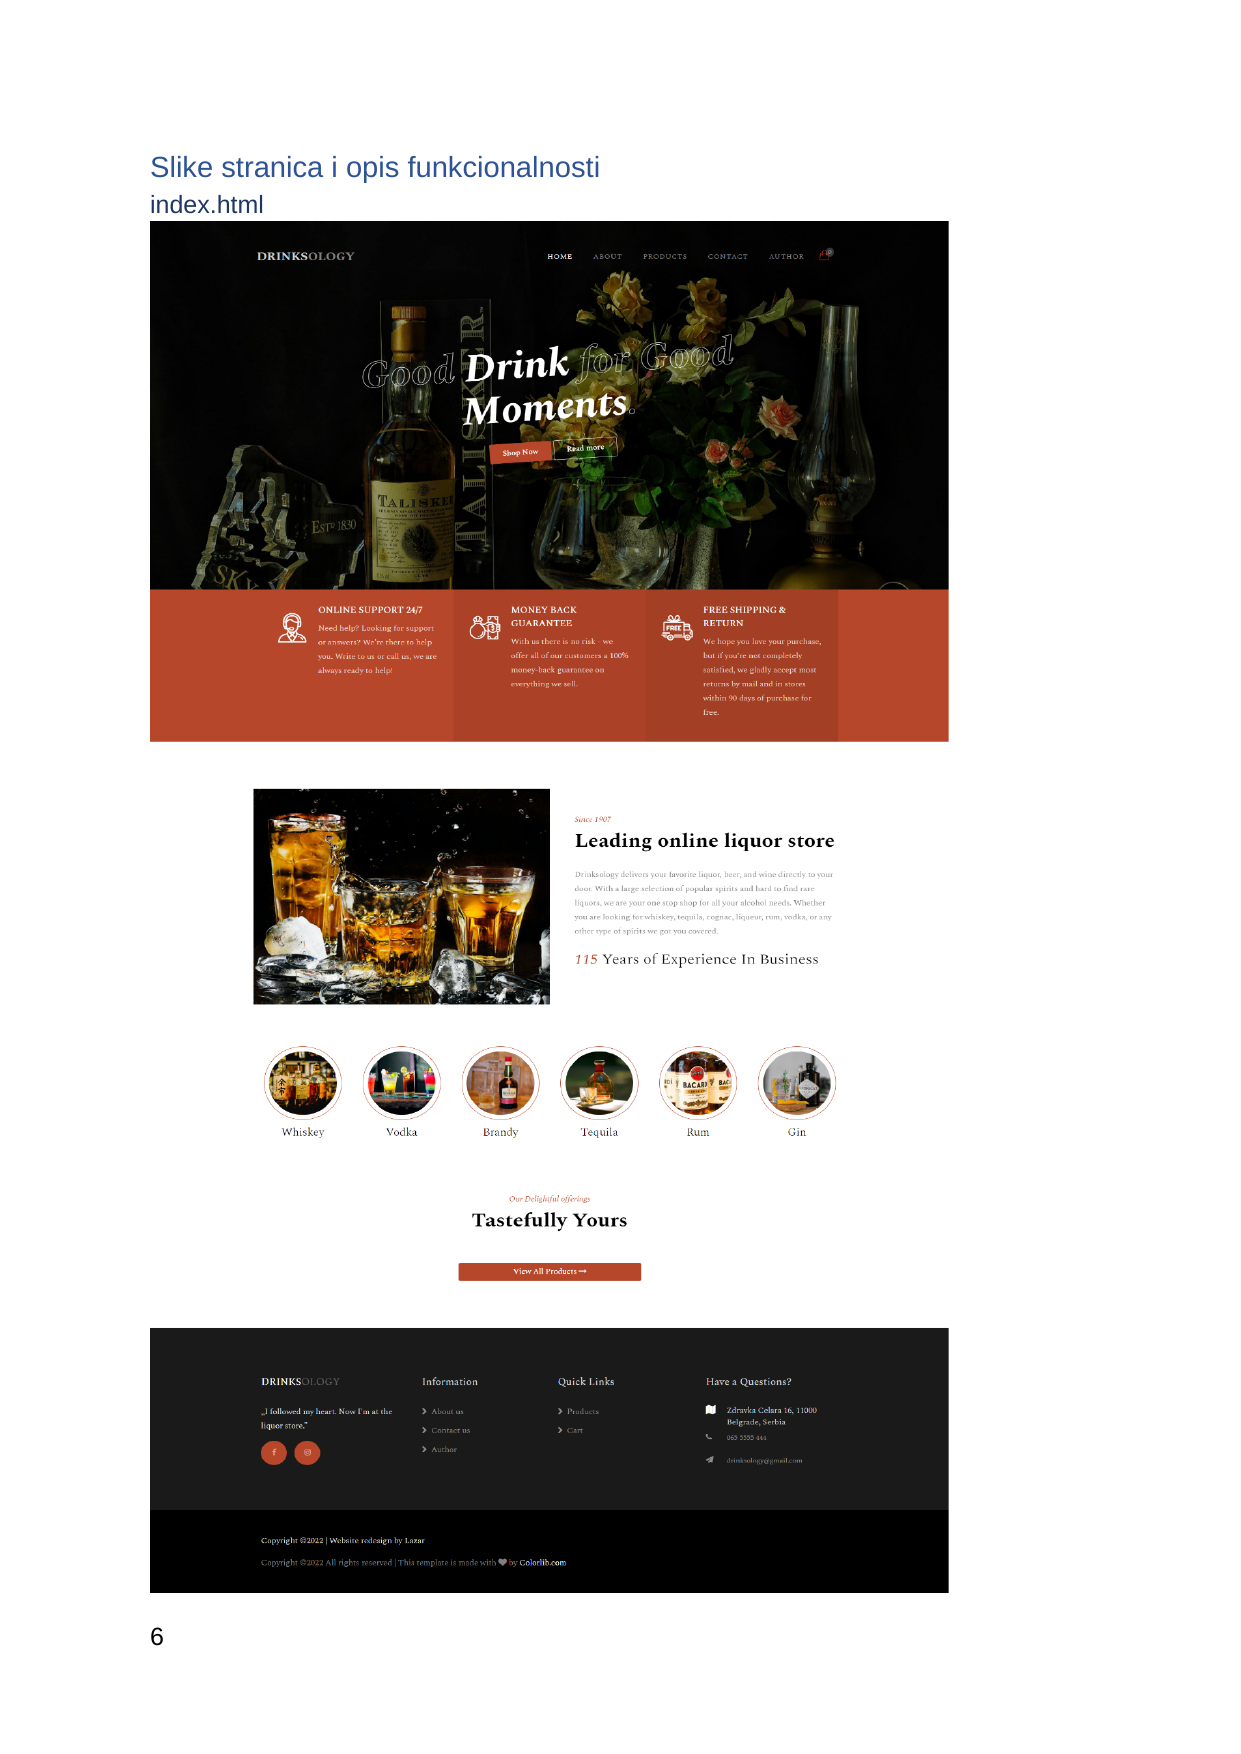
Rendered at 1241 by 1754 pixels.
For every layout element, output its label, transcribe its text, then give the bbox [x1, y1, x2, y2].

subtitle index.html [150, 190, 1090, 219]
subtitle Slike stranica i opis funkcionalnosti [150, 150, 1090, 183]
picture [150, 221, 949, 1593]
